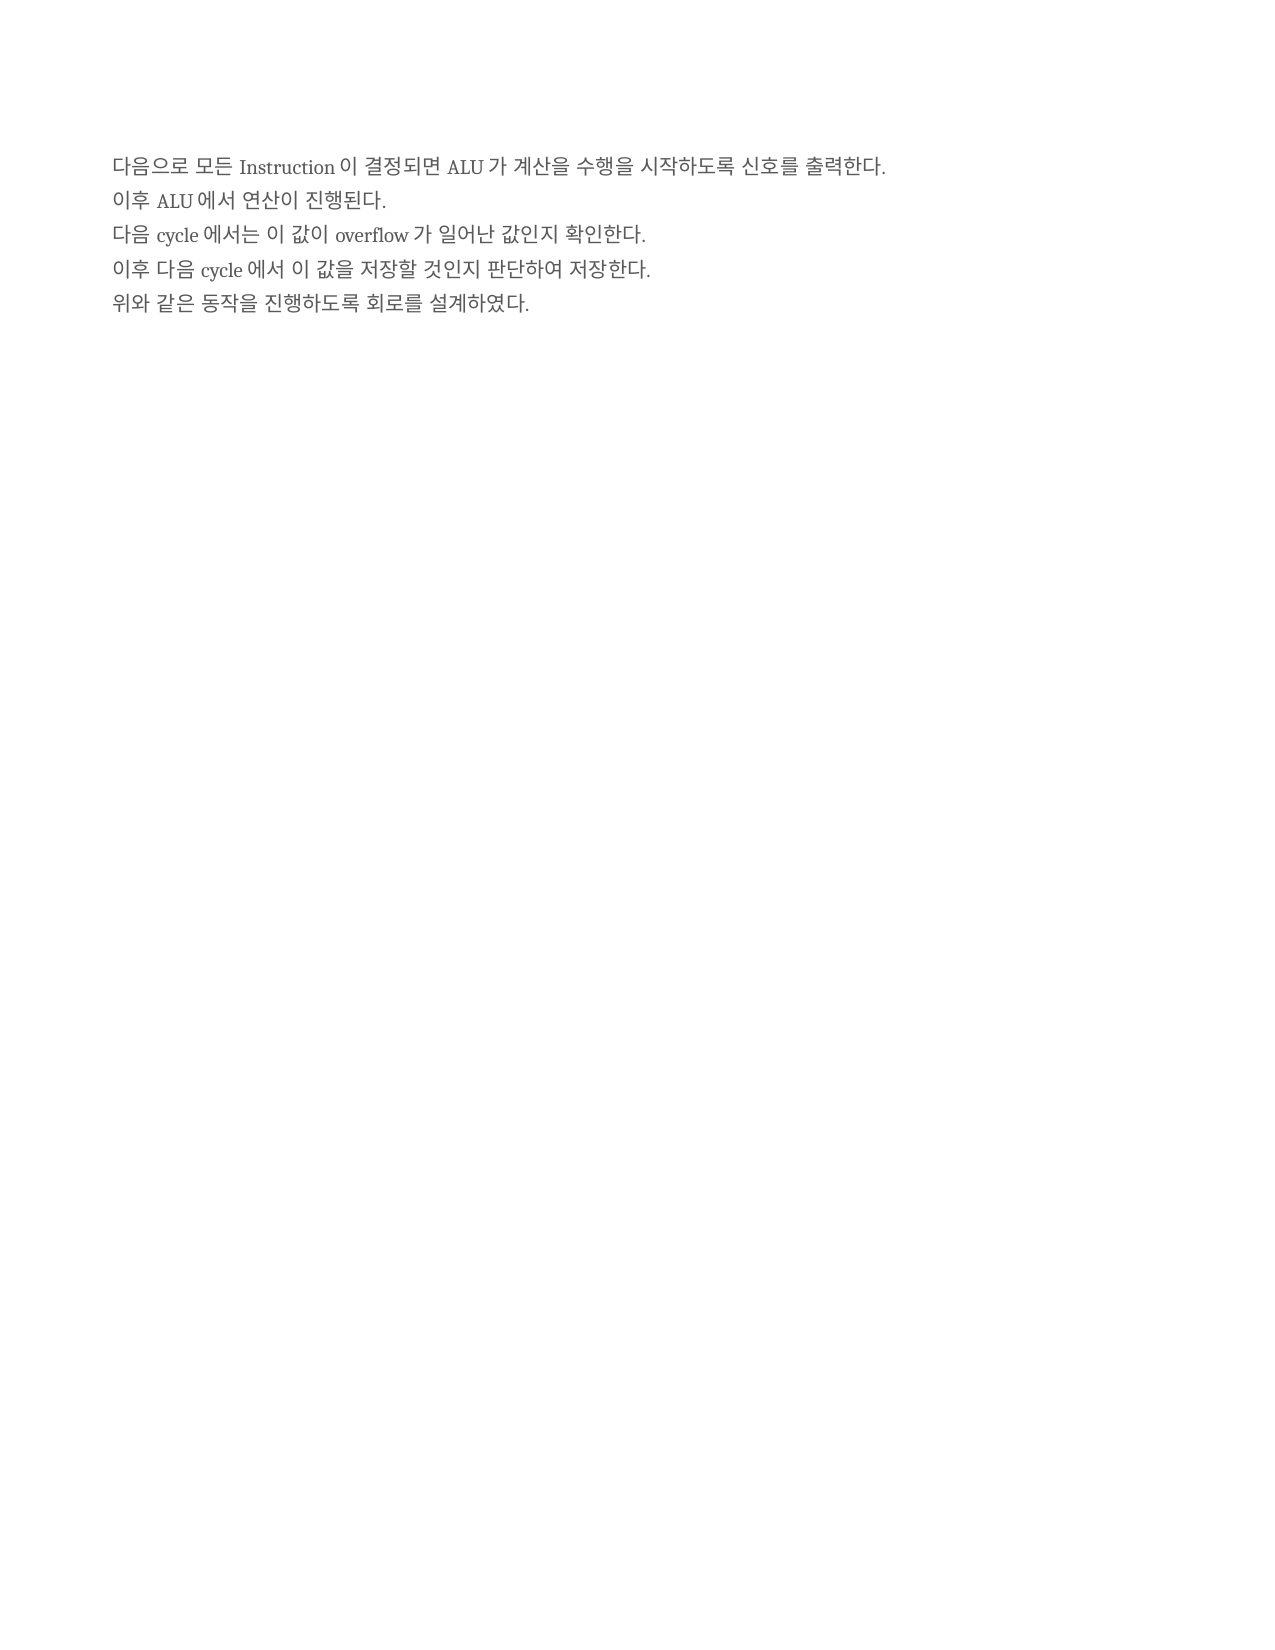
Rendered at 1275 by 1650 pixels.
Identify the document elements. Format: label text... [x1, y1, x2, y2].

text 다음 cycle에서는 이 값이 overflow가 일어난 값인지 확인한다. [112, 219, 1162, 249]
text 위와 같은 동작을 진행하도록 회로를 설계하였다. [112, 287, 1162, 318]
text 이후 다음 cycle에서 이 값을 저장할 것인지 판단하여 저장한다. [112, 253, 1162, 283]
text 이후 ALU에서 연산이 진행된다. [112, 184, 1162, 214]
text 다음으로 모든 Instruction이 결정되면 ALU가 계산을 수행을 시작하도록 신호를 출력한다. [112, 150, 1162, 180]
